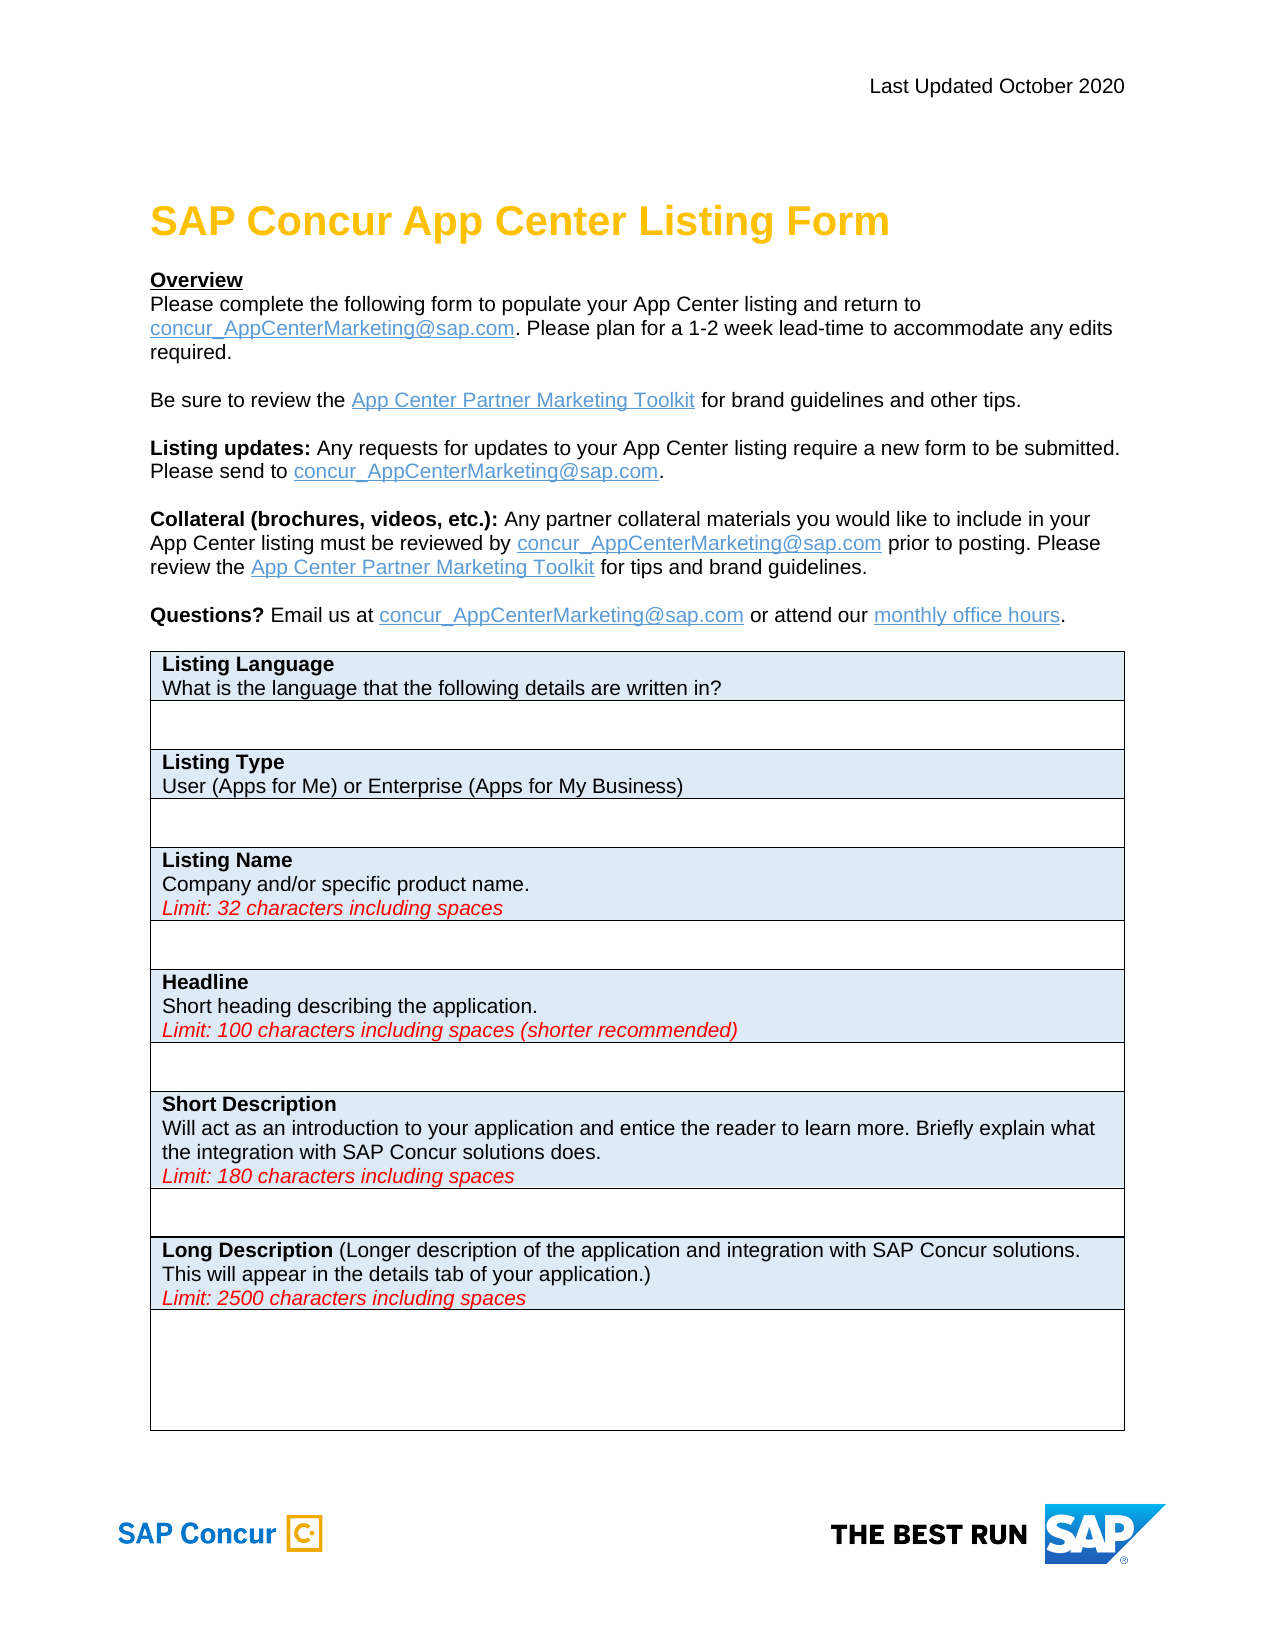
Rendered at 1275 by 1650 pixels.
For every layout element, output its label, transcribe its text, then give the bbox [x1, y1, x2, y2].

table_cell [151, 921, 1124, 969]
table_cell [151, 1189, 1124, 1236]
table_cell [151, 1043, 1124, 1091]
table_header Listing Language What is the language that the following details are written in? [151, 652, 1124, 700]
text Collateral (brochures, videos, etc.): Any partner collateral materials you would like to include in your App Center listing must be reviewed by concur_AppCenterMarketing@sap.com prior to posting. Please review the App Center Partner Marketing Toolkit for tips and brand guidelines. [150, 507, 1125, 579]
table_cell Listing Type User (Apps for Me) or Enterprise (Apps for My Business) [151, 750, 1124, 798]
table_cell Listing Name Company and/or specific product name. Limit: 32 characters including spaces [151, 848, 1124, 920]
table_cell Headline Short heading describing the application. Limit: 100 characters including spaces (shorter recommended) [151, 970, 1124, 1042]
table_cell [151, 1310, 1124, 1430]
table_cell Long Description (Longer description of the application and integration with SAP Concur solutions. This will appear in the details tab of your application.) Limit: 2500 characters including spaces [151, 1238, 1124, 1309]
title SAP Concur App Center Listing Form [150, 196, 1125, 244]
text Please complete the following form to populate your App Center listing and return to concur_AppCenterMarketing@sap.com. Please plan for a 1-2 week lead-time to accommodate any edits required. [150, 292, 1125, 363]
text Listing updates: Any requests for updates to your App Center listing require a new form to be submitted. Please send to concur_AppCenterMarketing@sap.com. [150, 435, 1125, 483]
table_cell Short Description Will act as an introduction to your application and entice the reader to learn more. Briefly explain what the integration with SAP Concur solutions does. Limit: 180 characters including spaces [151, 1092, 1124, 1187]
text Overview [150, 268, 1125, 292]
table_cell [151, 701, 1124, 749]
picture [118, 1515, 323, 1552]
text Be sure to review the App Center Partner Marketing Toolkit for brand guidelines and other tips. [150, 387, 1125, 411]
picture [830, 1503, 1167, 1565]
table_cell [151, 799, 1124, 847]
text Questions? Email us at concur_AppCenterMarketing@sap.com or attend our monthly office hours. [150, 603, 1125, 627]
